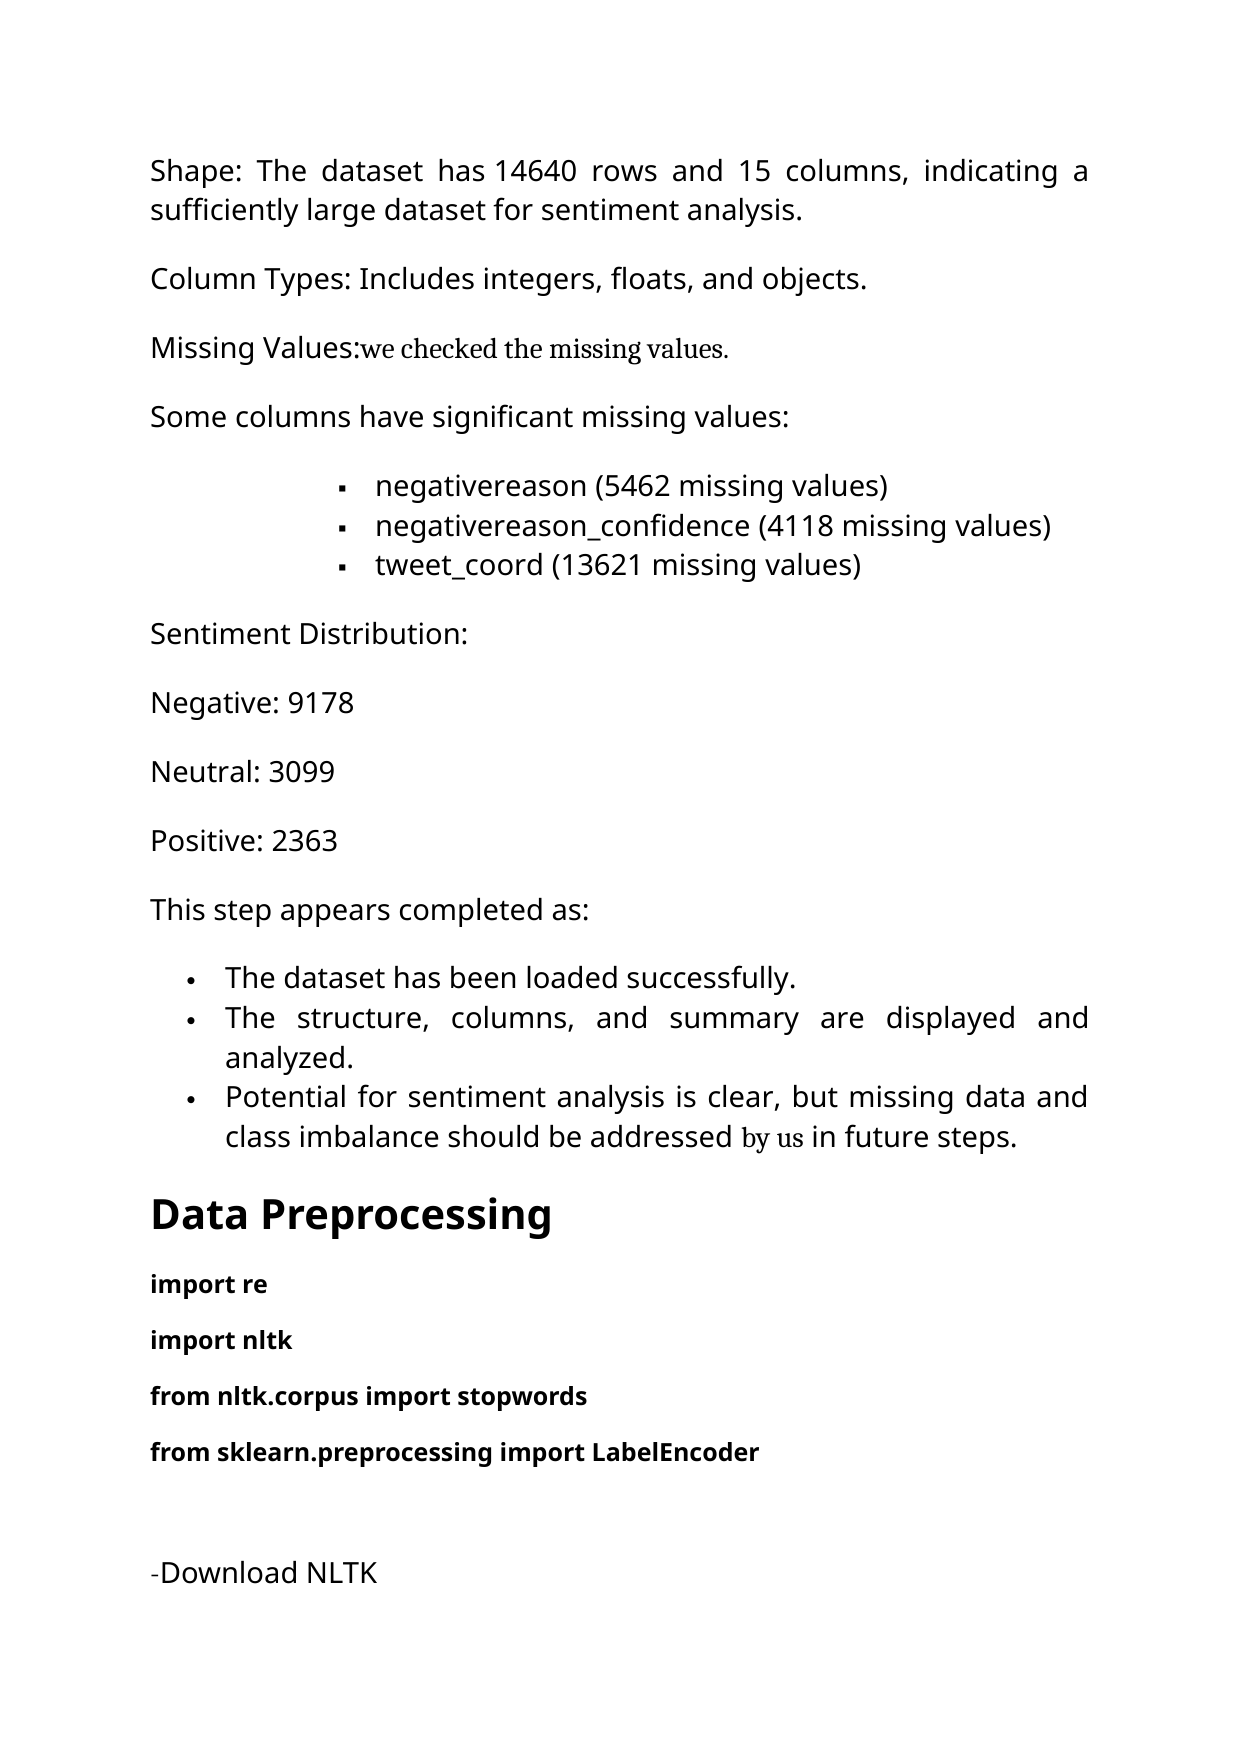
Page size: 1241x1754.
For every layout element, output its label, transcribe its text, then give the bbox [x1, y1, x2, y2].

text from sklearn.preprocessing import LabelEncoder [150, 1434, 1090, 1469]
text This step appears completed as: [150, 889, 1090, 928]
list The dataset has been loaded successfully. [187, 958, 1090, 997]
text Some columns have significant missing values: [150, 396, 1090, 436]
list Potential for sentiment analysis is clear, but missing data and class imbalance should be addressed by us in future steps. [187, 1077, 1090, 1156]
text import re [150, 1267, 1090, 1301]
text from nltk.corpus import stopwords [150, 1379, 1090, 1413]
text Neutral: 3099 [150, 751, 1090, 791]
text Negative: 9178 [150, 682, 1090, 722]
text Positive: 2363 [150, 820, 1090, 859]
text Shape: The dataset has 14640 rows and 15 columns, indicating a sufficiently large dataset for sentiment analysis. [150, 150, 1090, 229]
text -Download NLTK [150, 1553, 1090, 1592]
list negativereason_confidence (4118 missing values) [337, 505, 1090, 544]
text Missing Values:we checked the missing values. [150, 327, 1090, 367]
list The structure, columns, and summary are displayed and analyzed. [187, 997, 1090, 1077]
text Column Types: Includes integers, floats, and objects. [150, 258, 1090, 298]
text Sentiment Distribution: [150, 613, 1090, 653]
list tweet_coord (13621 missing values) [337, 544, 1090, 584]
text Data Preprocessing [150, 1185, 1090, 1242]
text import nltk [150, 1323, 1090, 1357]
list negativereason (5462 missing values) [337, 465, 1090, 505]
